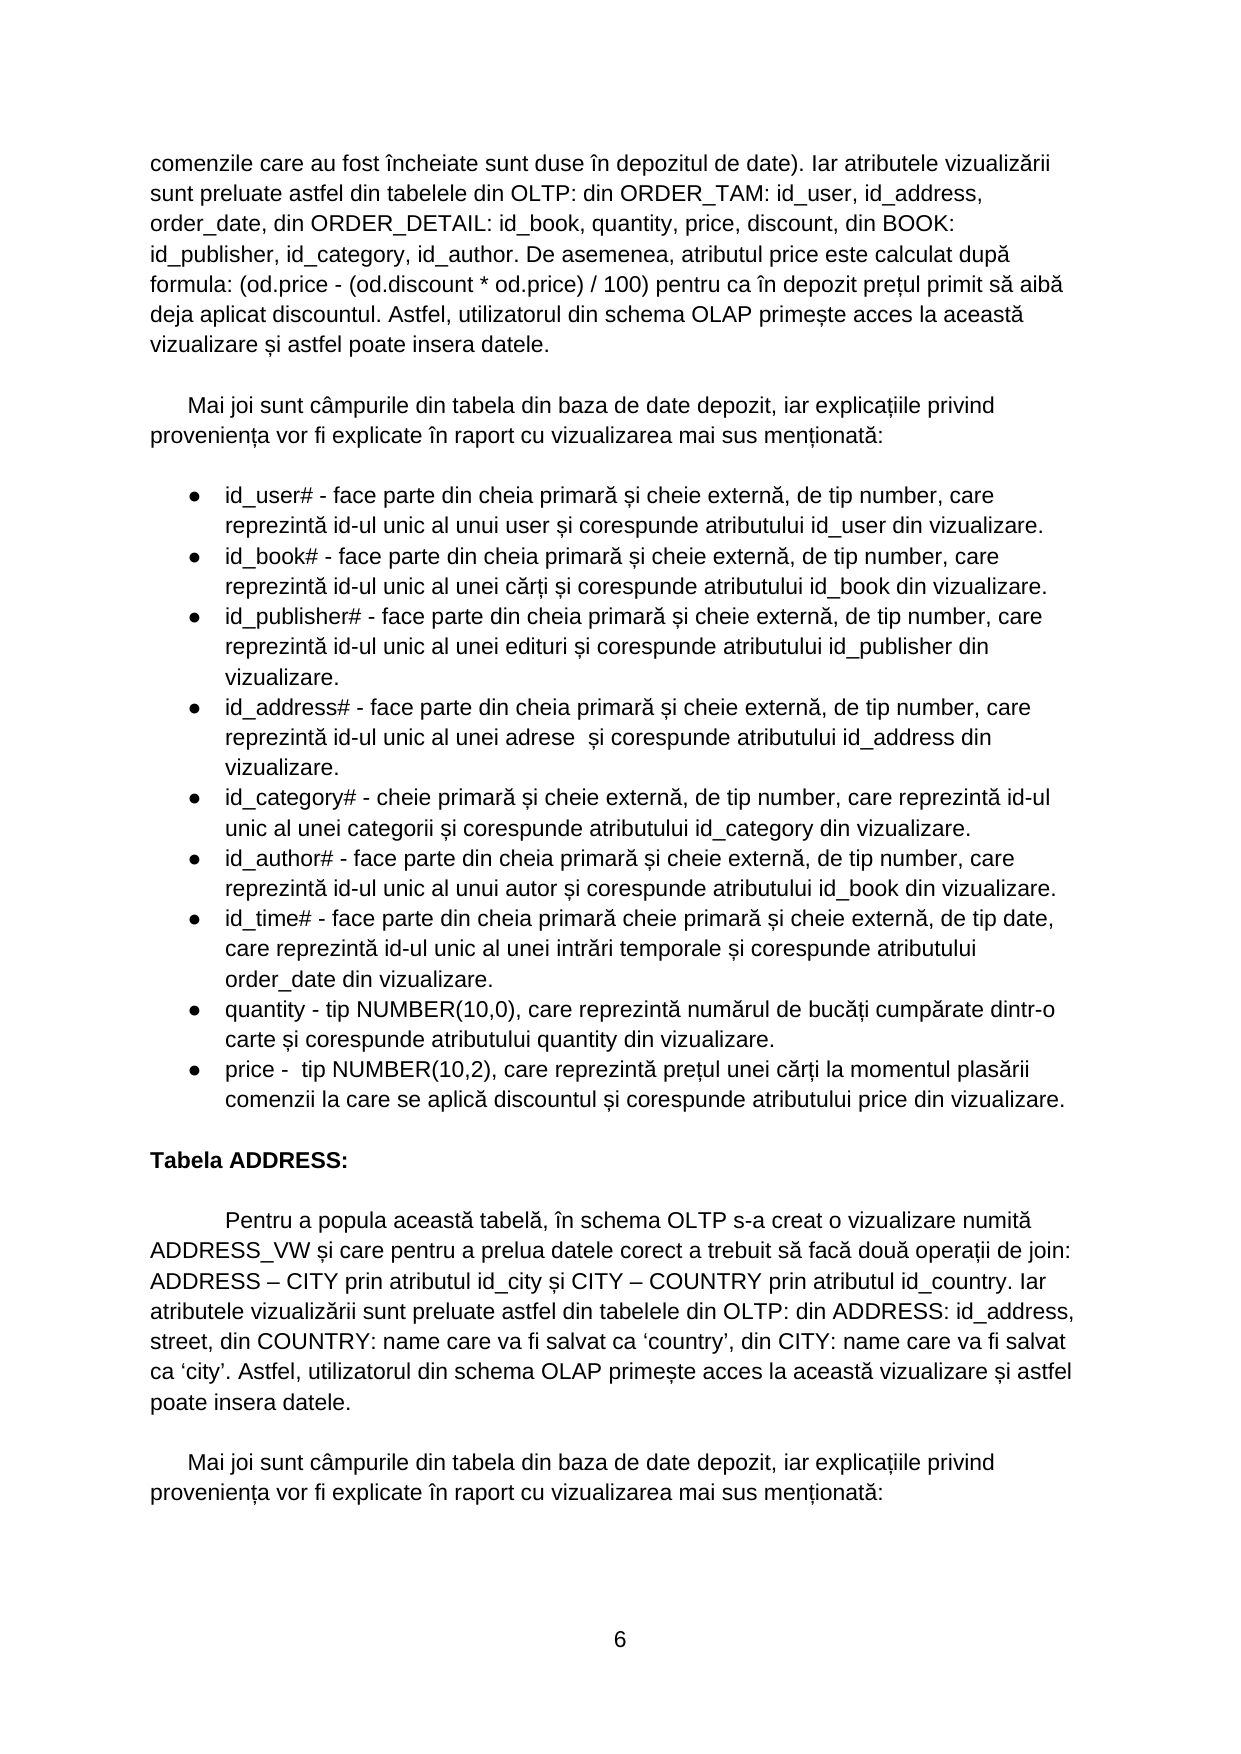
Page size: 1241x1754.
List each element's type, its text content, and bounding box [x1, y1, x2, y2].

list id_time# - face parte din cheia primară cheie primară și cheie externă, de tip date, care reprezintă id-ul unic al unei intrări temporale și corespunde atributului order_date din vizualizare. [187, 905, 1090, 992]
list id_book# - face parte din cheia primară și cheie externă, de tip number, care reprezintă id-ul unic al unei cărți și corespunde atributului id_book din vizualizare. [187, 543, 1090, 599]
list price - tip NUMBER(10,2), care reprezintă prețul unei cărți la momentul plasării comenzii la care se aplică discountul și corespunde atributului price din vizualizare. [187, 1056, 1090, 1113]
list id_publisher# - face parte din cheia primară și cheie externă, de tip number, care reprezintă id-ul unic al unei edituri și corespunde atributului id_publisher din vizualizare. [187, 603, 1090, 690]
text Mai joi sunt câmpurile din tabela din baza de date depozit, iar explicațiile privind proveniența vor fi explicate în raport cu vizualizarea mai sus menționată: [150, 1449, 1090, 1506]
list id_user# - face parte din cheia primară și cheie externă, de tip number, care reprezintă id-ul unic al unui user și corespunde atributului id_user din vizualizare. [187, 482, 1090, 539]
list id_author# - face parte din cheia primară și cheie externă, de tip number, care reprezintă id-ul unic al unui autor și corespunde atributului id_book din vizualizare. [187, 845, 1090, 901]
text Tabela ADDRESS: [150, 1147, 1090, 1173]
list quantity - tip NUMBER(10,0), care reprezintă numărul de bucăți cumpărate dintr-o carte și corespunde atributului quantity din vizualizare. [187, 996, 1090, 1052]
list id_address# - face parte din cheia primară și cheie externă, de tip number, care reprezintă id-ul unic al unei adrese și corespunde atributului id_address din vizualizare. [187, 694, 1090, 781]
text Pentru a popula această tabelă, în schema OLTP s-a creat o vizualizare numită ADDRESS_VW și care pentru a prelua datele corect a trebuit să facă două operații de join: ADDRESS – CITY prin atributul id_city și CITY – COUNTRY prin atributul id_country. Iar atributele vizualizării sunt preluate astfel din tabelele din OLTP: din ADDRESS: id_address, street, din COUNTRY: name care va fi salvat ca ‘country’, din CITY: name care va fi salvat ca ‘city’. Astfel, utilizatorul din schema OLAP primește acces la această vizualizare și astfel poate insera datele. [150, 1207, 1090, 1415]
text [150, 150, 1090, 358]
text Mai joi sunt câmpurile din tabela din baza de date depozit, iar explicațiile privind proveniența vor fi explicate în raport cu vizualizarea mai sus menționată: [150, 392, 1090, 448]
list id_category# - cheie primară și cheie externă, de tip number, care reprezintă id-ul unic al unei categorii și corespunde atributului id_category din vizualizare. [187, 784, 1090, 841]
